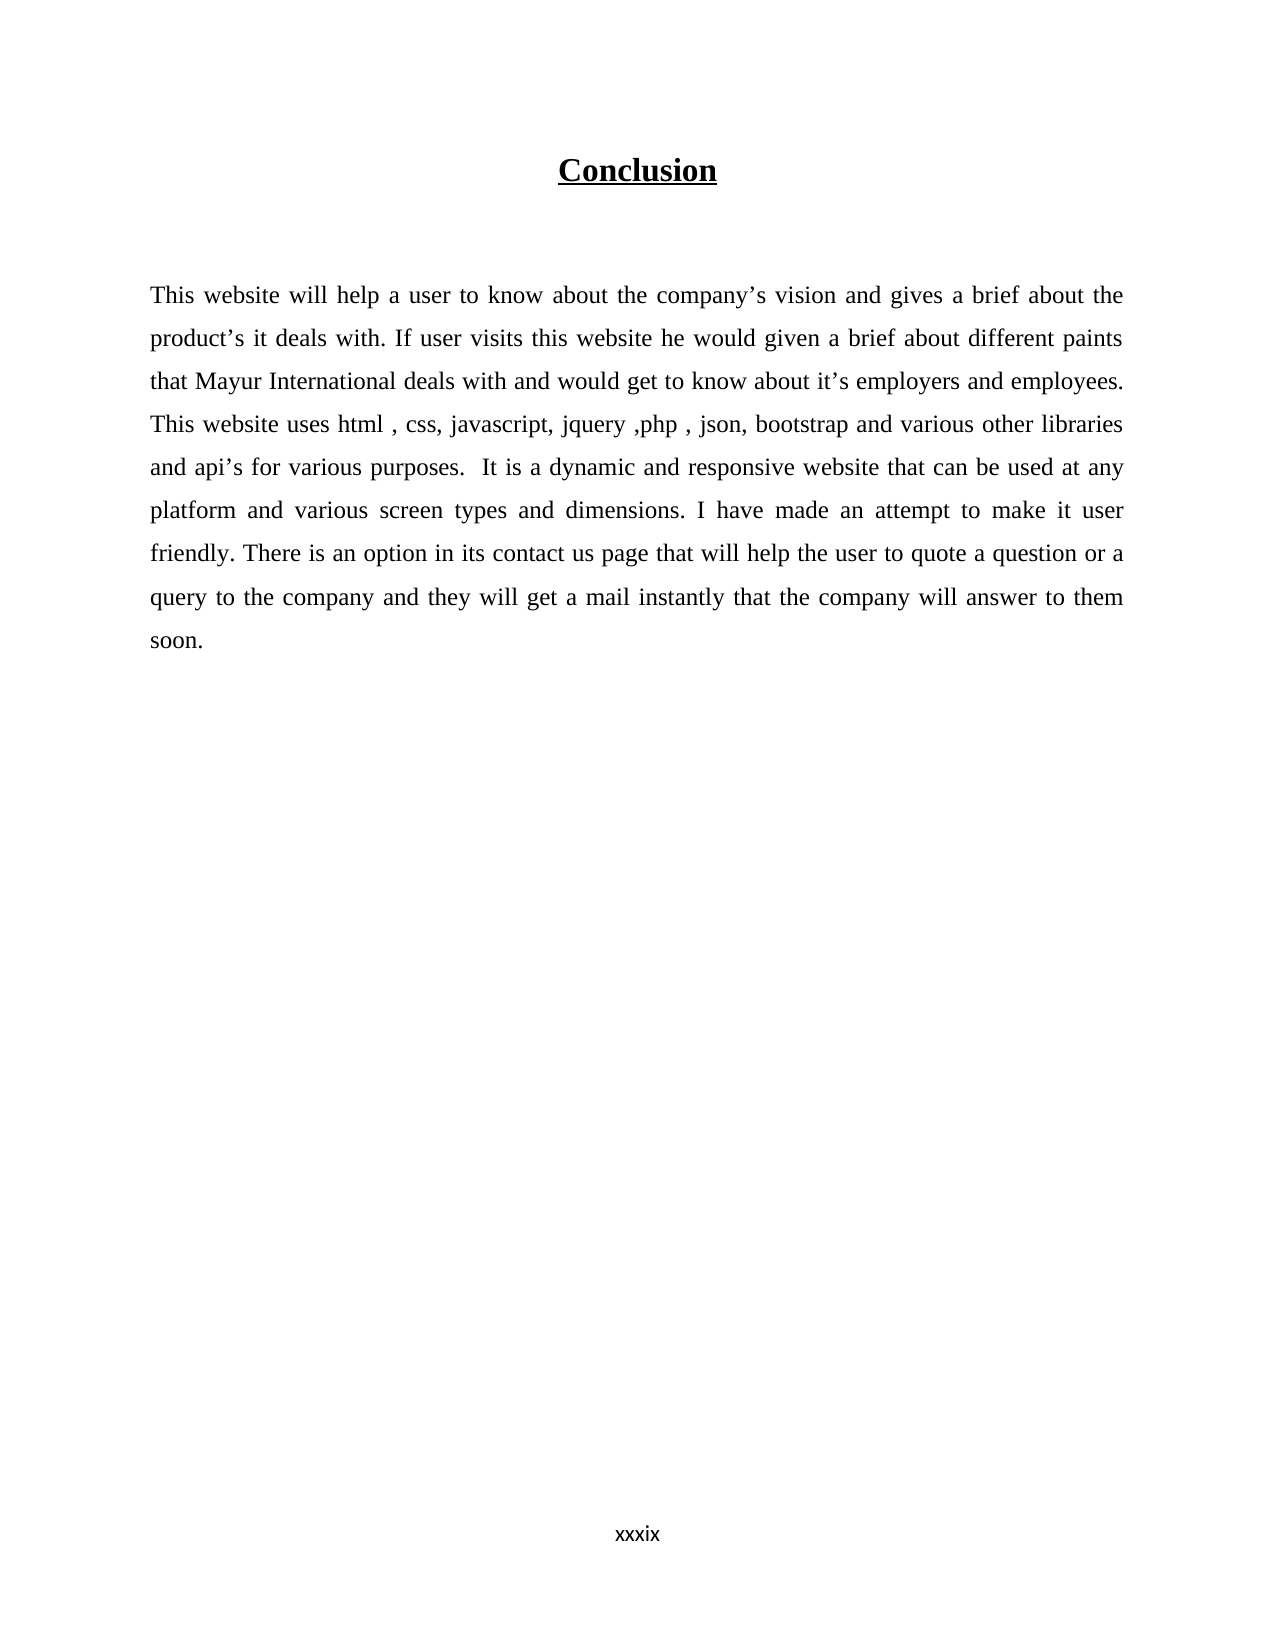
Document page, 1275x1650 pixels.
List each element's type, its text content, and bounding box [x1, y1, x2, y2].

text This website will help a user to know about the company’s vision and gives a brief about the product’s it deals with. If user visits this website he would given a brief about different paints that Mayur International deals with and would get to know about it’s employers and employees. This website uses html , css, javascript, jquery ,php , json, bootstrap and various other libraries and api’s for various purposes. It is a dynamic and responsive website that can be used at any platform and various screen types and dimensions. I have made an attempt to make it user friendly. There is an option in its contact us page that will help the user to quote a question or a query to the company and they will get a mail instantly that the company will answer to them soon. [150, 280, 1125, 653]
text Conclusion [150, 150, 1125, 188]
